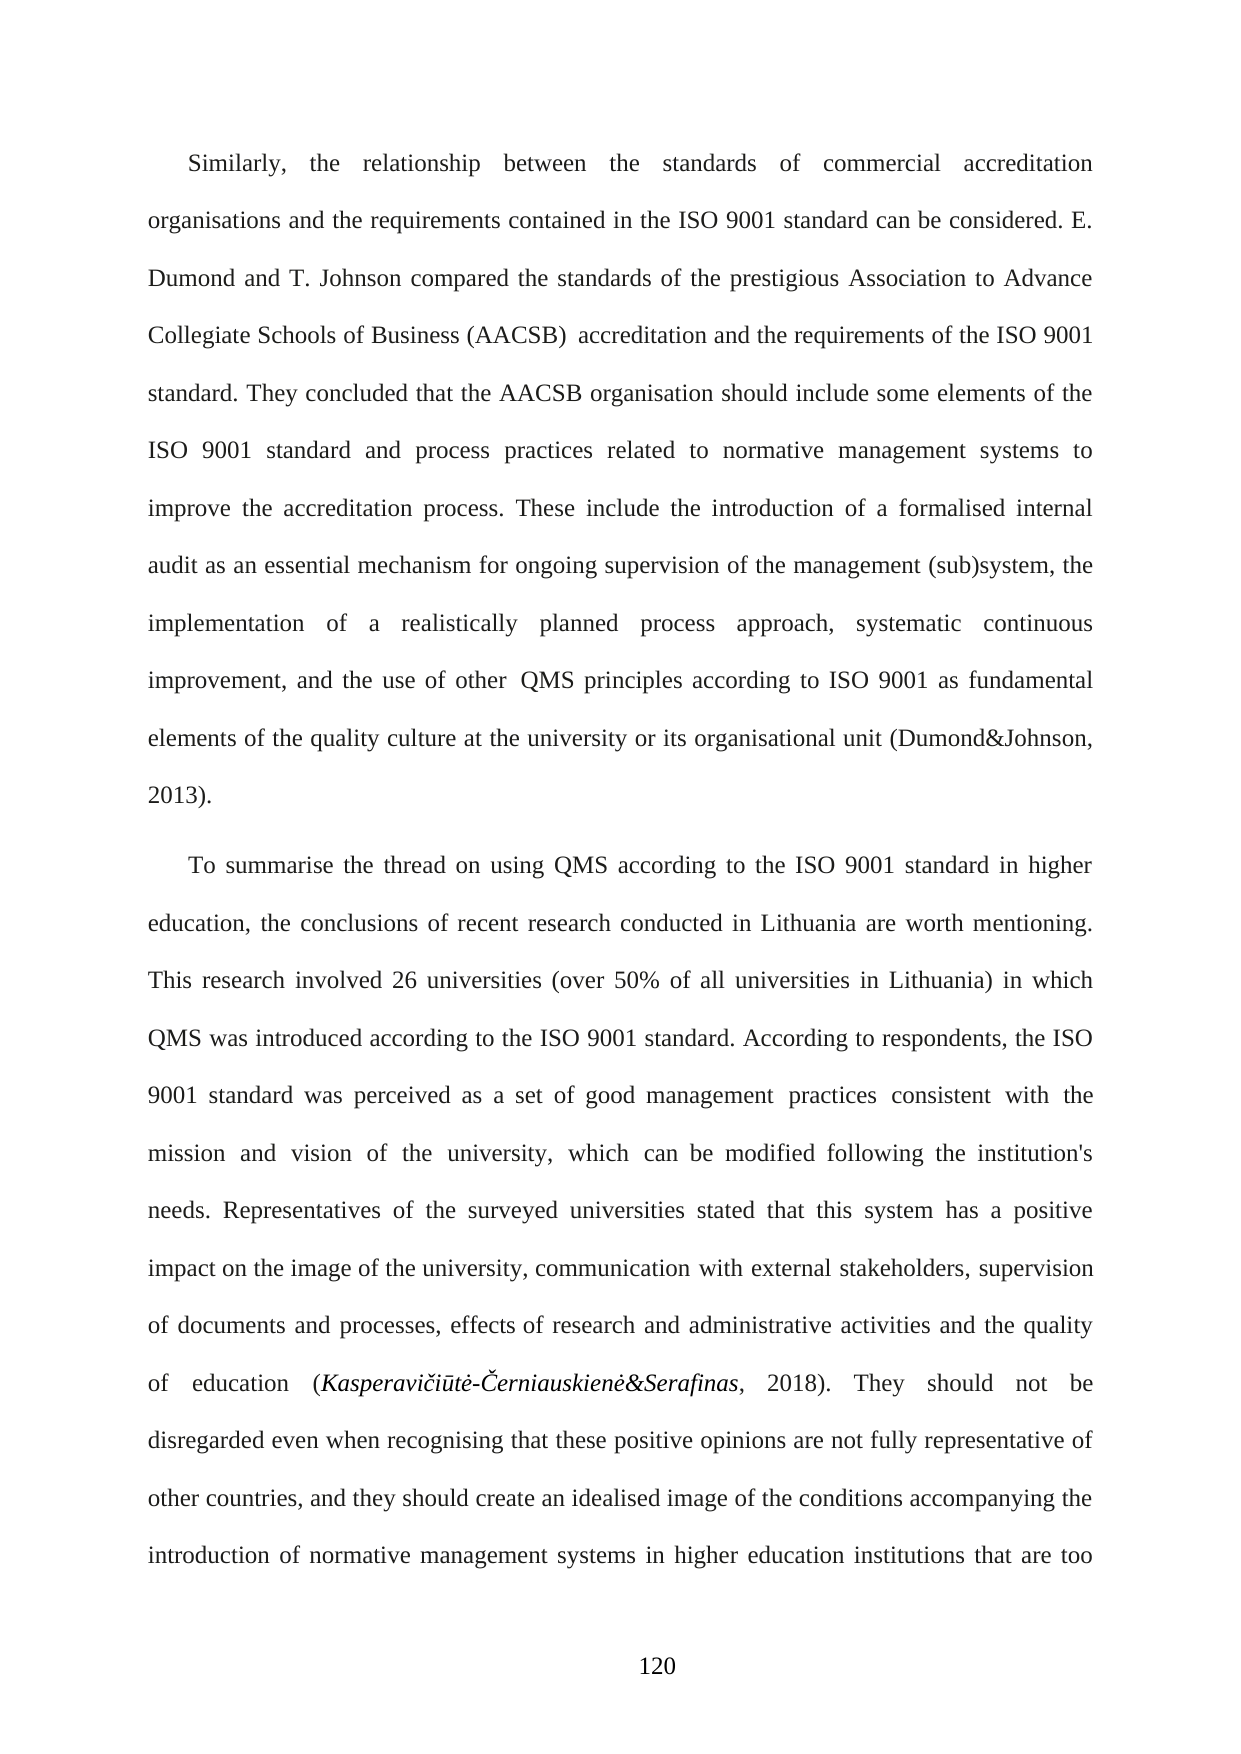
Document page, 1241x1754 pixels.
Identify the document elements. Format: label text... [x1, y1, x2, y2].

text Similarly, the relationship between the standards of commercial accreditation organisations and the requirements contained in the ISO 9001 standard can be considered. E. Dumond and T. Johnson compared the standards of the prestigious Association to Advance Collegiate Schools of Business (AACSB) accreditation and the requirements of the ISO 9001 standard. They concluded that the AACSB organisation should include some elements of the ISO 9001 standard and process practices related to normative management systems to improve the accreditation process. These include the introduction of a formalised internal audit as an essential mechanism for ongoing supervision of the management (sub)system, the implementation of a realistically planned process approach, systematic continuous improvement, and the use of other QMS principles according to ISO 9001 as fundamental elements of the quality culture at the university or its organisational unit (Dumond&Johnson, 2013). [148, 148, 1094, 809]
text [148, 850, 1094, 1569]
